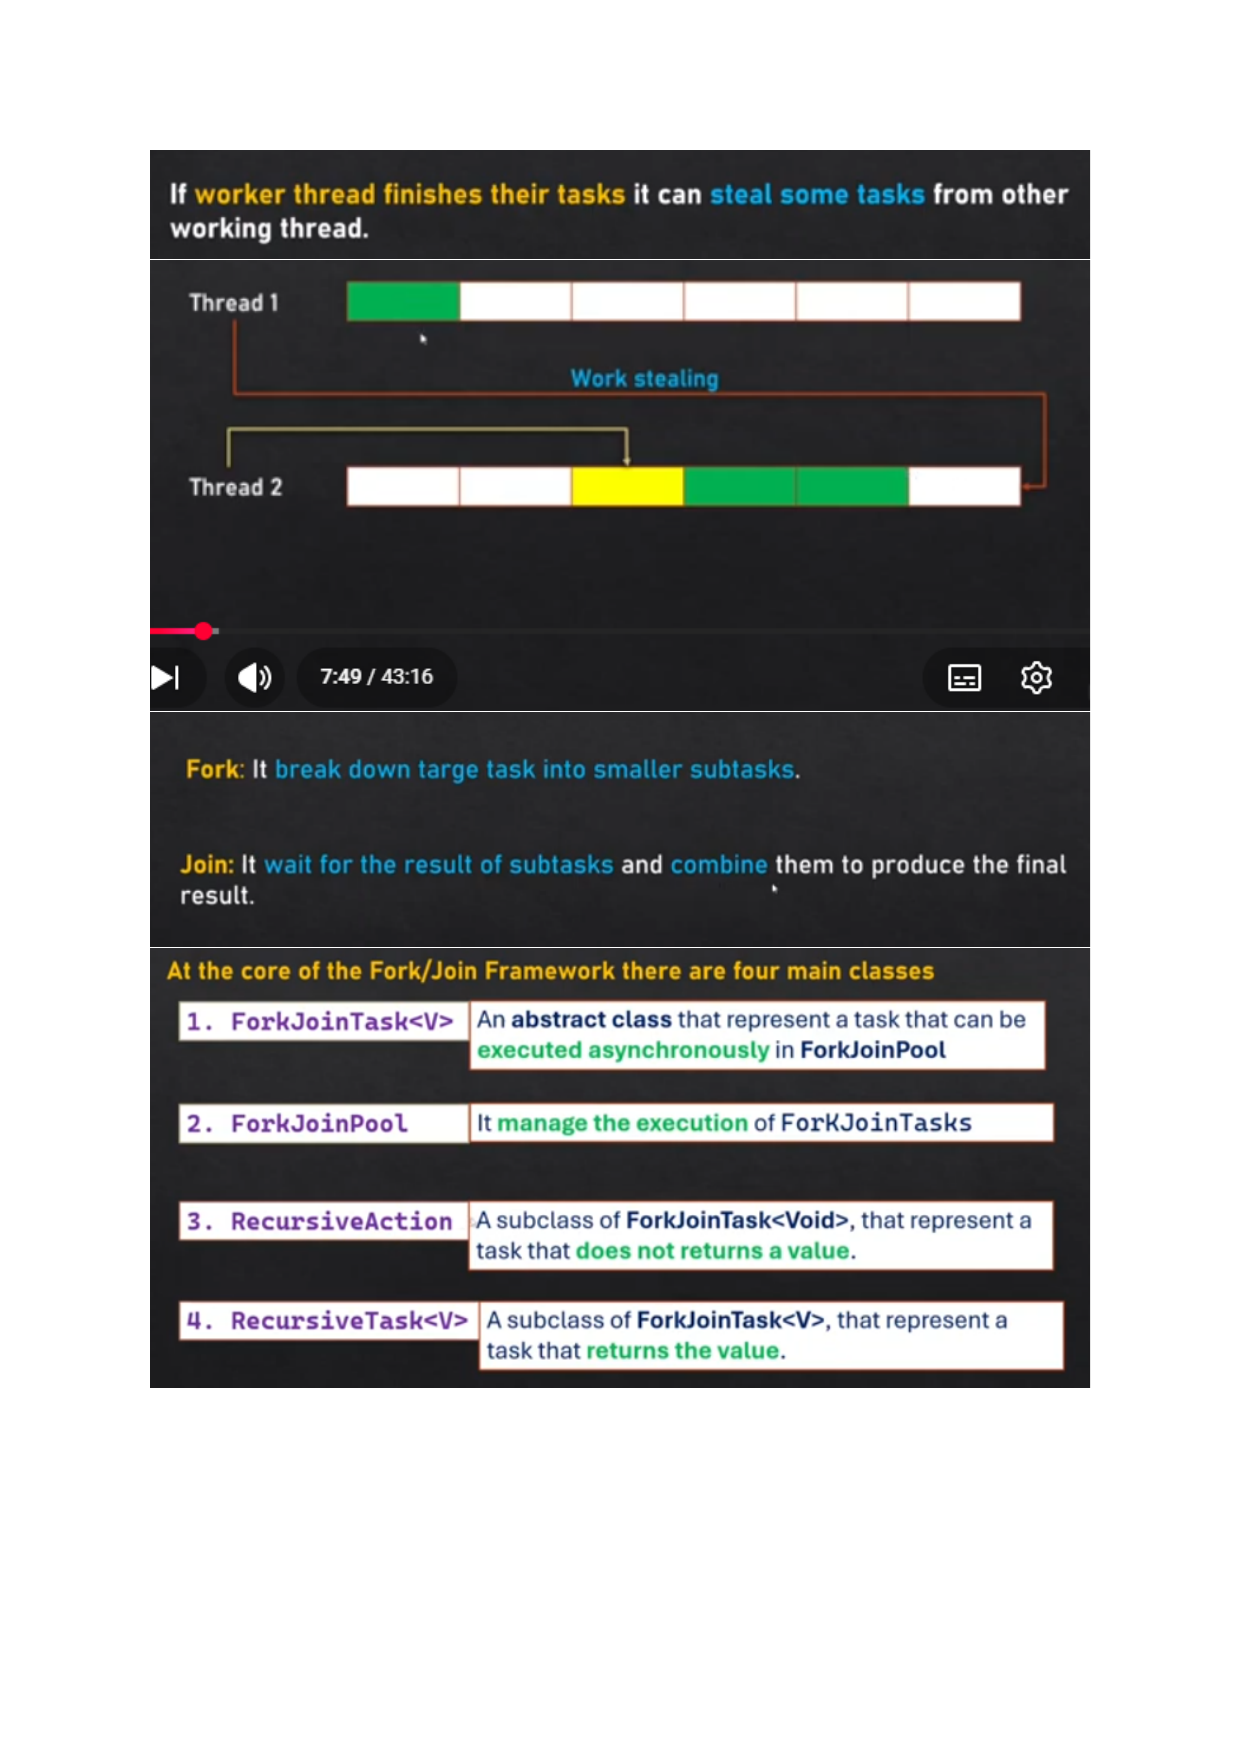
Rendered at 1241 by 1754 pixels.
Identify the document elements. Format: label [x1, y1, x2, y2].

picture [150, 260, 1091, 711]
picture [150, 712, 1091, 947]
picture [150, 150, 1091, 259]
picture [150, 948, 1091, 1388]
